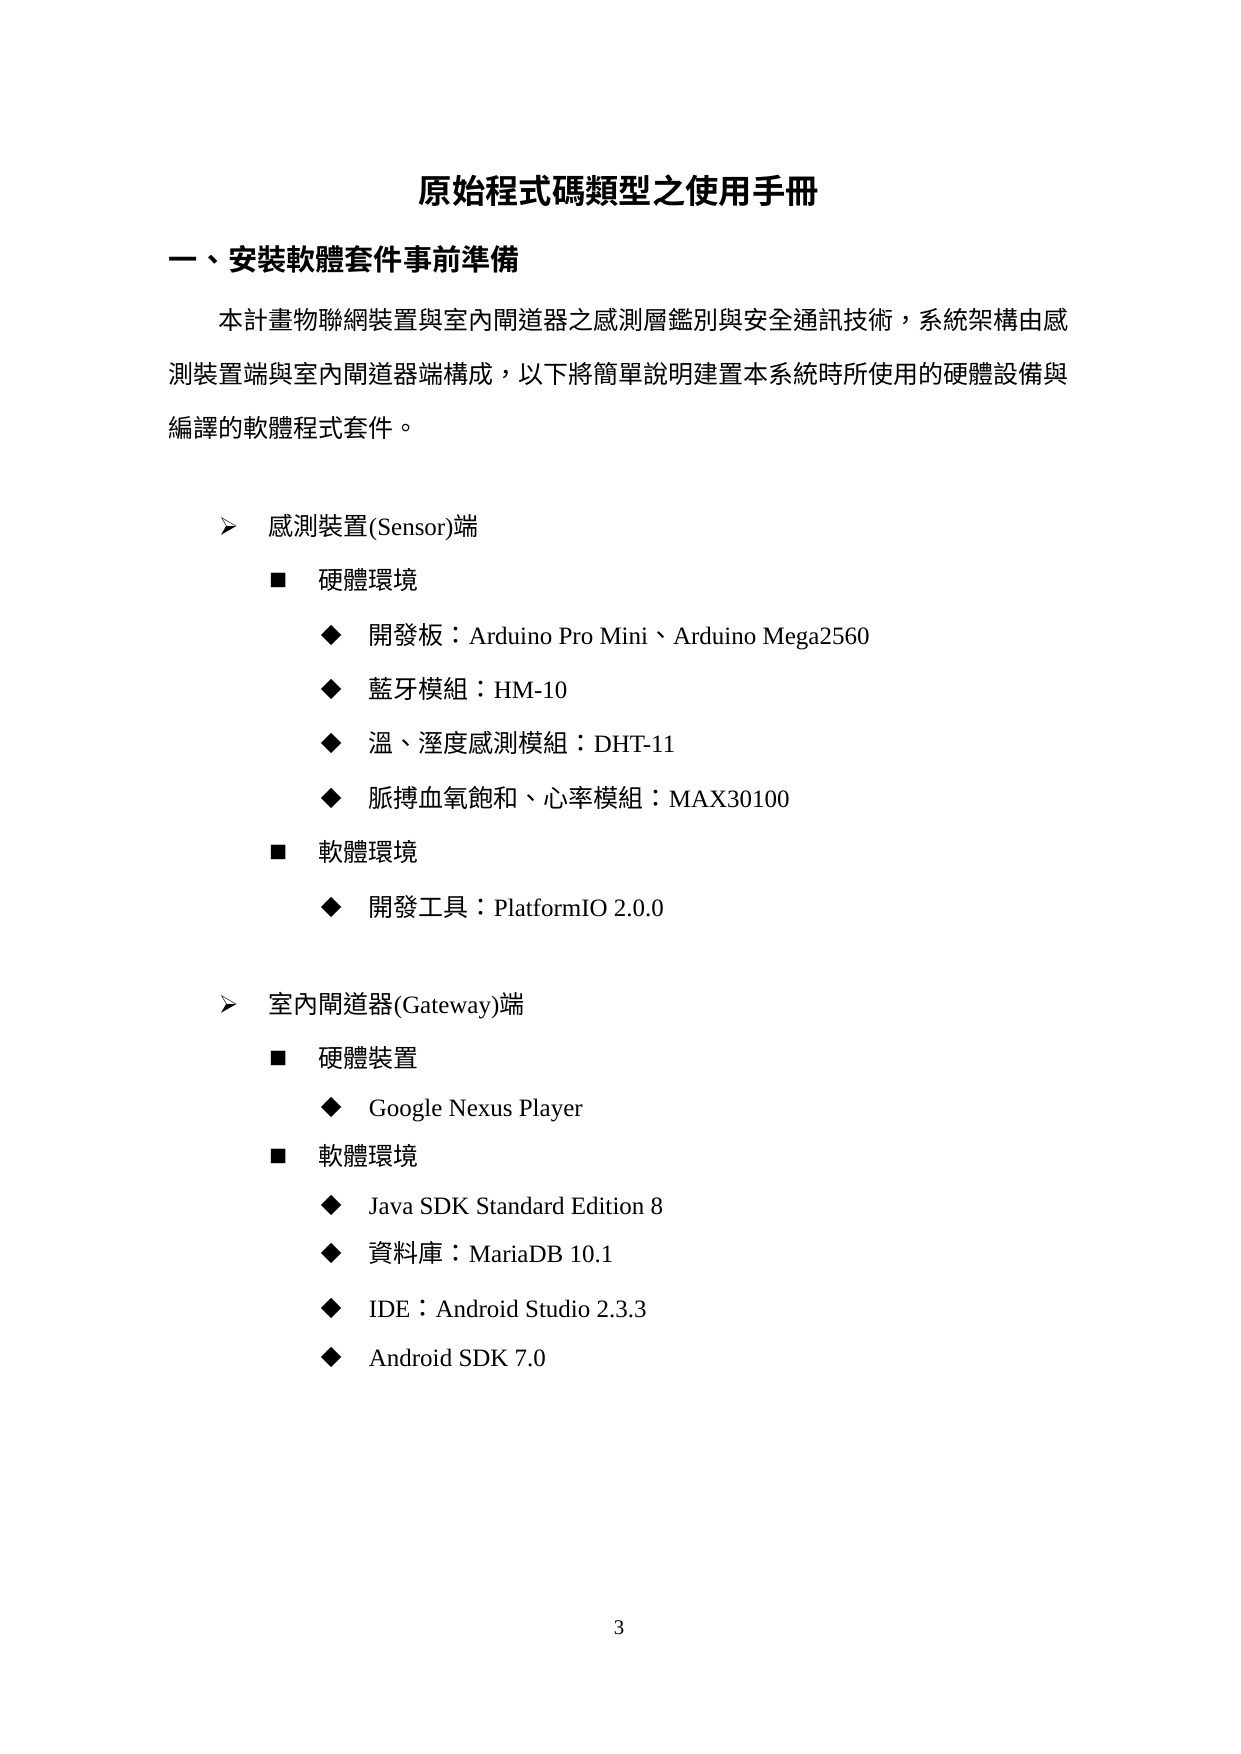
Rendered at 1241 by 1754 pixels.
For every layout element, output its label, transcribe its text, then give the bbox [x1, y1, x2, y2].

list 開發板：Arduino Pro Mini、Arduino Mega2560 [319, 615, 1069, 651]
list Google Nexus Player [319, 1093, 1069, 1122]
list 安裝軟體套件事前準備 [169, 237, 1069, 279]
list 感測裝置(Sensor)端 [219, 506, 1069, 543]
list 軟體環境 [269, 833, 1069, 869]
list 溫、溼度感測模組：DHT-11 [319, 724, 1069, 760]
text 原始程式碼類型之使用手冊 [169, 164, 1069, 213]
list Java SDK Standard Edition 8 [319, 1191, 1069, 1219]
list 室內閘道器(Gateway)端 [219, 984, 1069, 1021]
text 本計畫物聯網裝置與室內閘道器之感測層鑑別與安全通訊技術，系統架構由感測裝置端與室內閘道器端構成，以下將簡單說明建置本系統時所使用的硬體設備與編譯的軟體程式套件。 [169, 300, 1069, 445]
list 硬體環境 [269, 561, 1069, 597]
list 資料庫：MariaDB 10.1 [319, 1234, 1069, 1270]
list 脈搏血氧飽和、心率模組：MAX30100 [319, 778, 1069, 814]
list Android SDK 7.0 [319, 1343, 1069, 1371]
list 軟體環境 [269, 1136, 1069, 1173]
list 藍牙模組：HM-10 [319, 669, 1069, 706]
list IDE：Android Studio 2.3.3 [319, 1288, 1069, 1324]
list 開發工具：PlatformIO 2.0.0 [319, 887, 1069, 923]
list 硬體裝置 [269, 1039, 1069, 1075]
